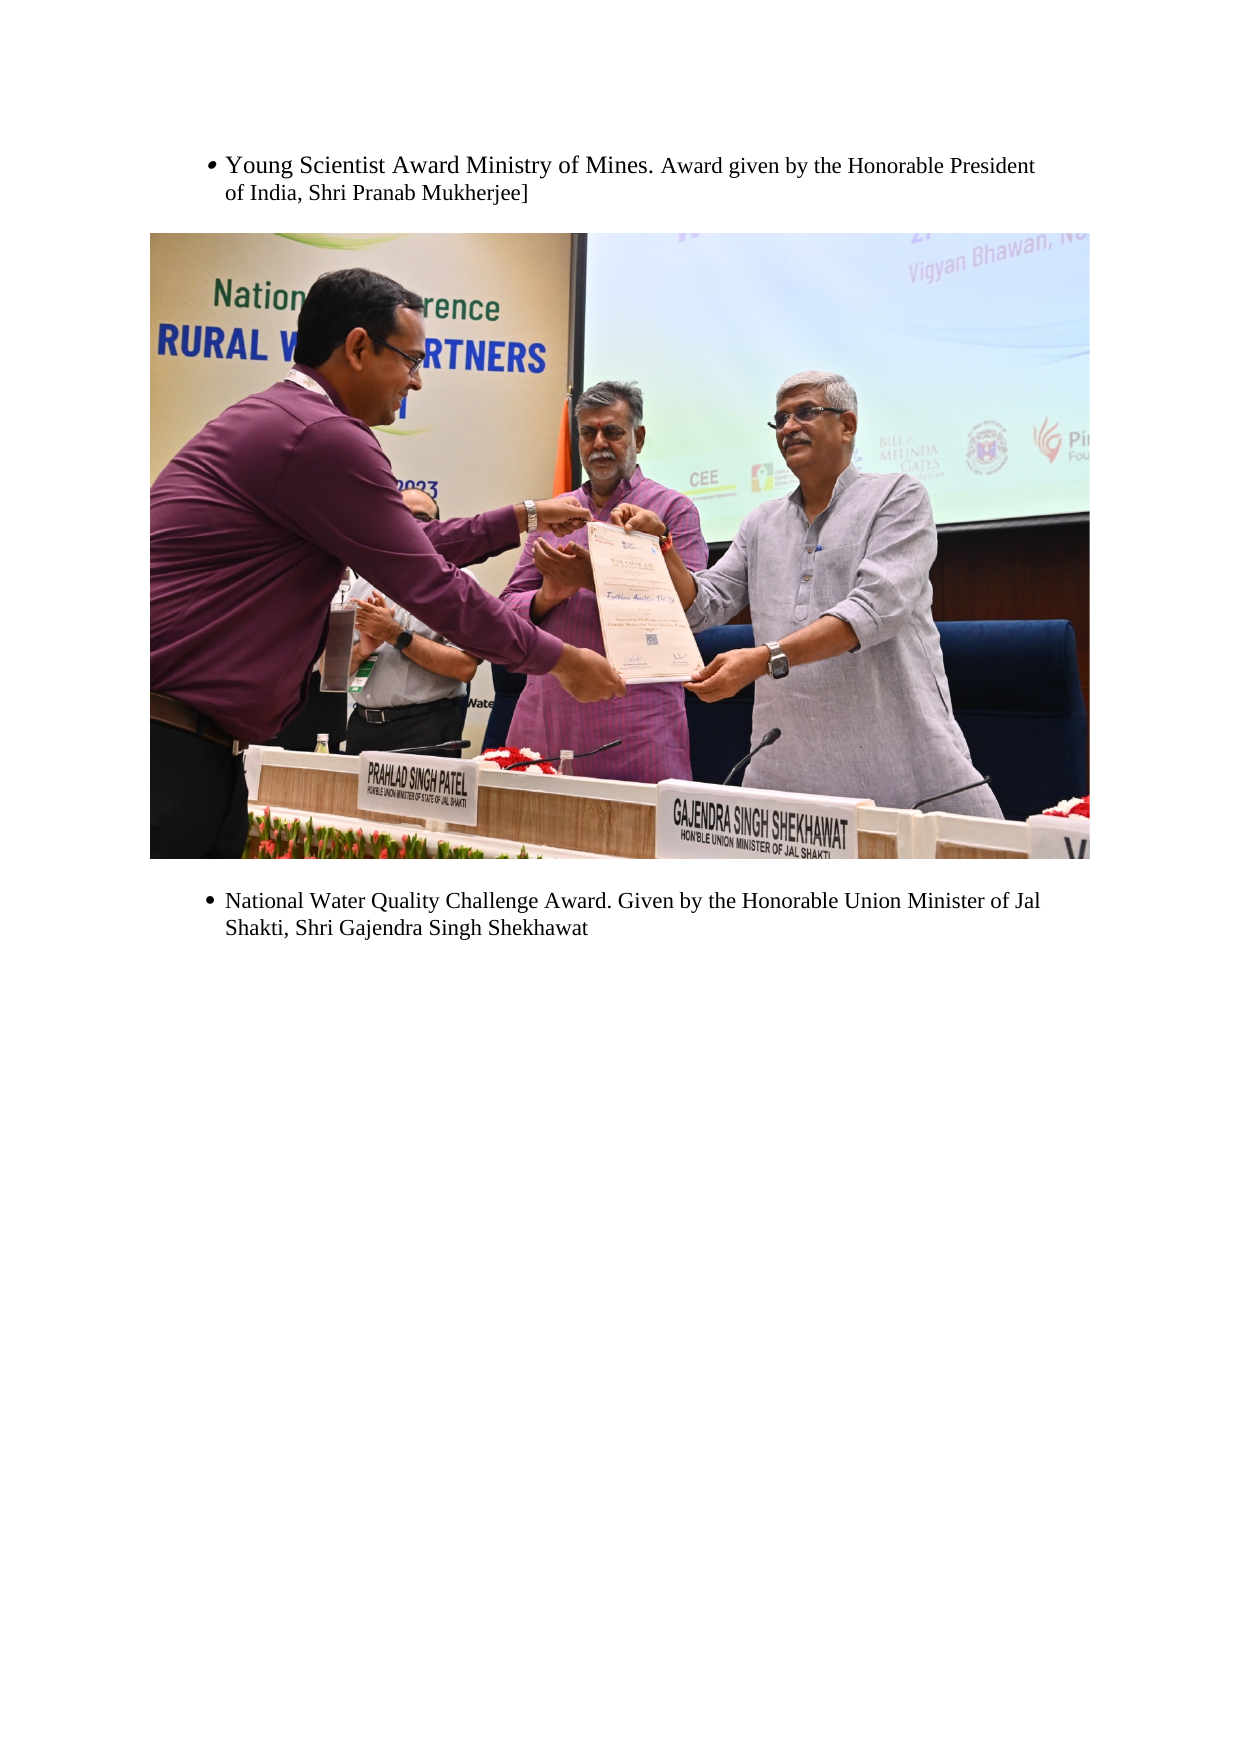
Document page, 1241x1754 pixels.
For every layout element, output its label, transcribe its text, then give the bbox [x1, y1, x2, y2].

picture [150, 233, 1090, 859]
list National Water Quality Challenge Award. Given by the Honorable Union Minister of Jal Shakti, Shri Gajendra Singh Shekhawat [206, 887, 1053, 940]
list Young Scientist Award Ministry of Mines. Award given by the Honorable President of India, Shri Pranab Mukherjee] [206, 150, 1053, 205]
